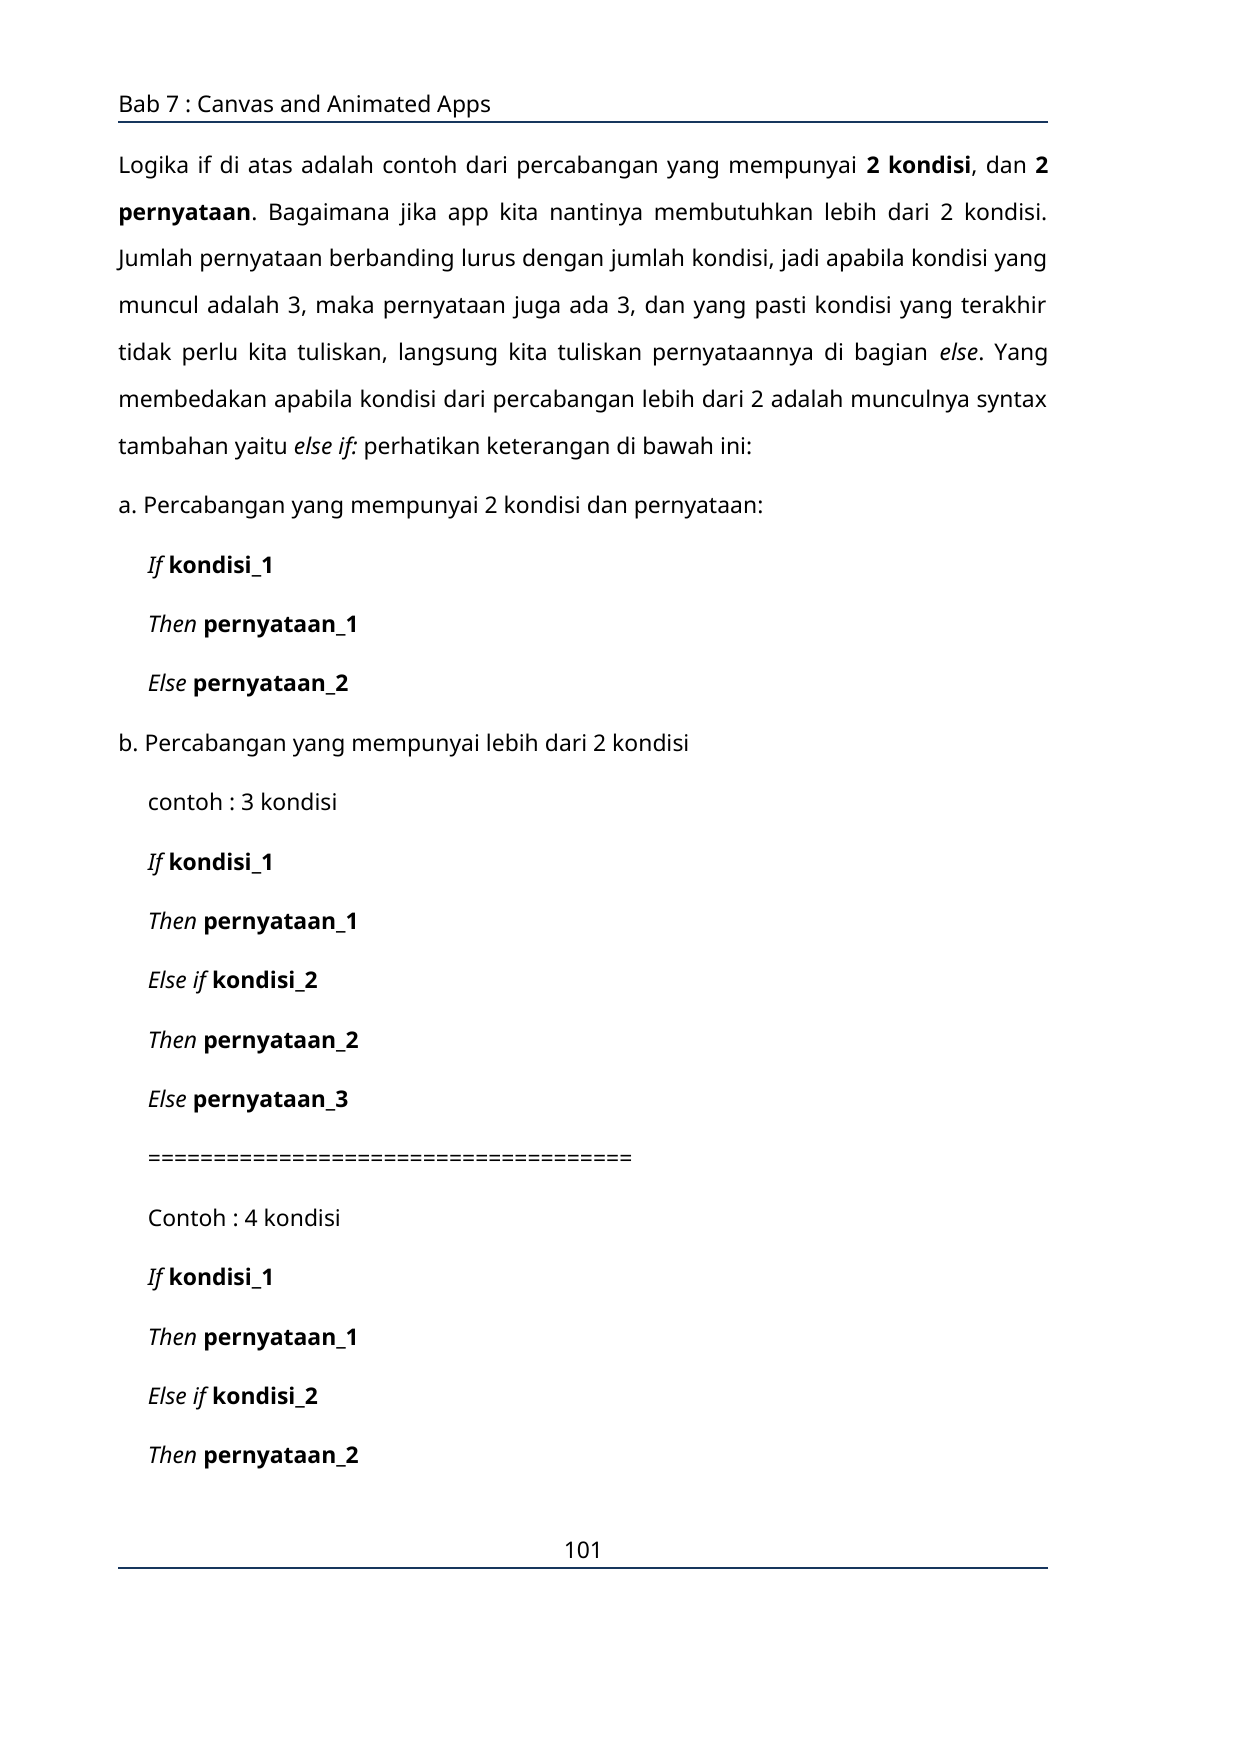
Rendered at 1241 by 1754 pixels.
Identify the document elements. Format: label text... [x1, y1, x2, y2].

text ===================================== [148, 1142, 1048, 1173]
text Contoh : 4 kondisi [148, 1202, 1048, 1233]
text Else if kondisi_2 [148, 1380, 1048, 1411]
text If kondisi_1 [148, 548, 1048, 580]
text If kondisi_1 [148, 1261, 1048, 1292]
text b. Percabangan yang mempunyai lebih dari 2 kondisi [118, 727, 1048, 758]
text Then pernyataan_2 [148, 1439, 1048, 1470]
text Then pernyataan_2 [148, 1023, 1048, 1055]
text Else if kondisi_2 [148, 964, 1048, 995]
text Then pernyataan_1 [148, 1320, 1048, 1352]
text Logika if di atas adalah contoh dari percabangan yang mempunyai 2 kondisi, dan 2 pernyataan. Bagaimana jika app kita nantinya membutuhkan lebih dari 2 kondisi. Jumlah pernyataan berbanding lurus dengan jumlah kondisi, jadi apabila kondisi yang muncul adalah 3, maka pernyataan juga ada 3, dan yang pasti kondisi yang terakhir tidak perlu kita tuliskan, langsung kita tuliskan pernyataannya di bagian else. Yang membedakan apabila kondisi dari percabangan lebih dari 2 adalah munculnya syntax tambahan yaitu else if: perhatikan keterangan di bawah ini: [118, 148, 1048, 461]
text Else pernyataan_2 [148, 667, 1048, 698]
text a. Percabangan yang mempunyai 2 kondisi dan pernyataan: [118, 489, 1048, 520]
text contoh : 3 kondisi [148, 786, 1048, 817]
text Else pernyataan_3 [148, 1083, 1048, 1114]
text If kondisi_1 [148, 845, 1048, 877]
text Then pernyataan_1 [148, 905, 1048, 936]
text Then pernyataan_1 [148, 608, 1048, 639]
